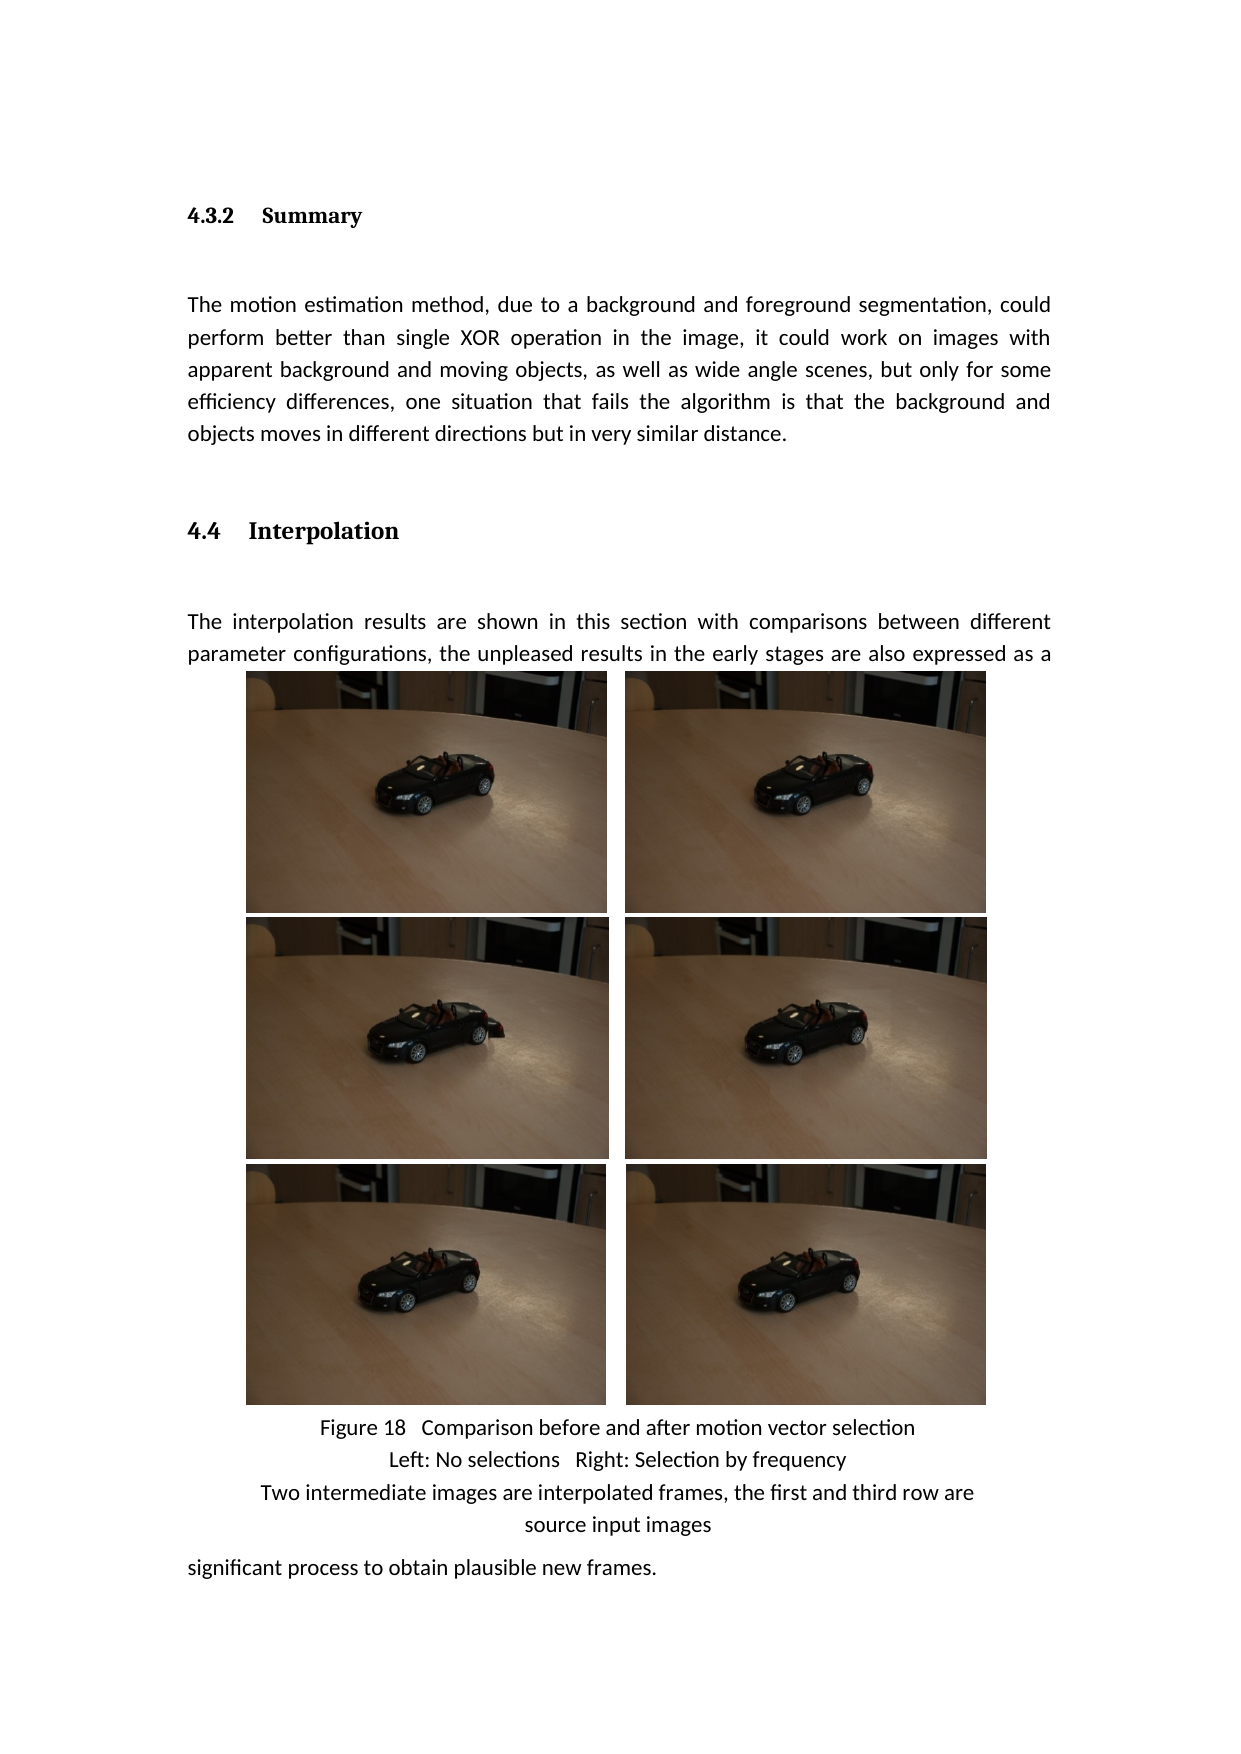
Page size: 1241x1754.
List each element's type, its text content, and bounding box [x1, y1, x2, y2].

picture [246, 917, 609, 1159]
picture [246, 1164, 606, 1405]
picture [246, 671, 607, 913]
subtitle Summary [187, 203, 1053, 229]
picture [626, 1164, 986, 1405]
picture [625, 671, 986, 913]
text The motion estimation method, due to a background and foreground segmentation, could perform better than single XOR operation in the image, it could work on images with apparent background and moving objects, as well as wide angle scenes, but only for some efficiency differences, one situation that fails the algorithm is that the background and objects moves in different directions but in very similar distance. [187, 290, 1053, 447]
subtitle Interpolation [187, 517, 1053, 546]
picture [625, 917, 987, 1159]
